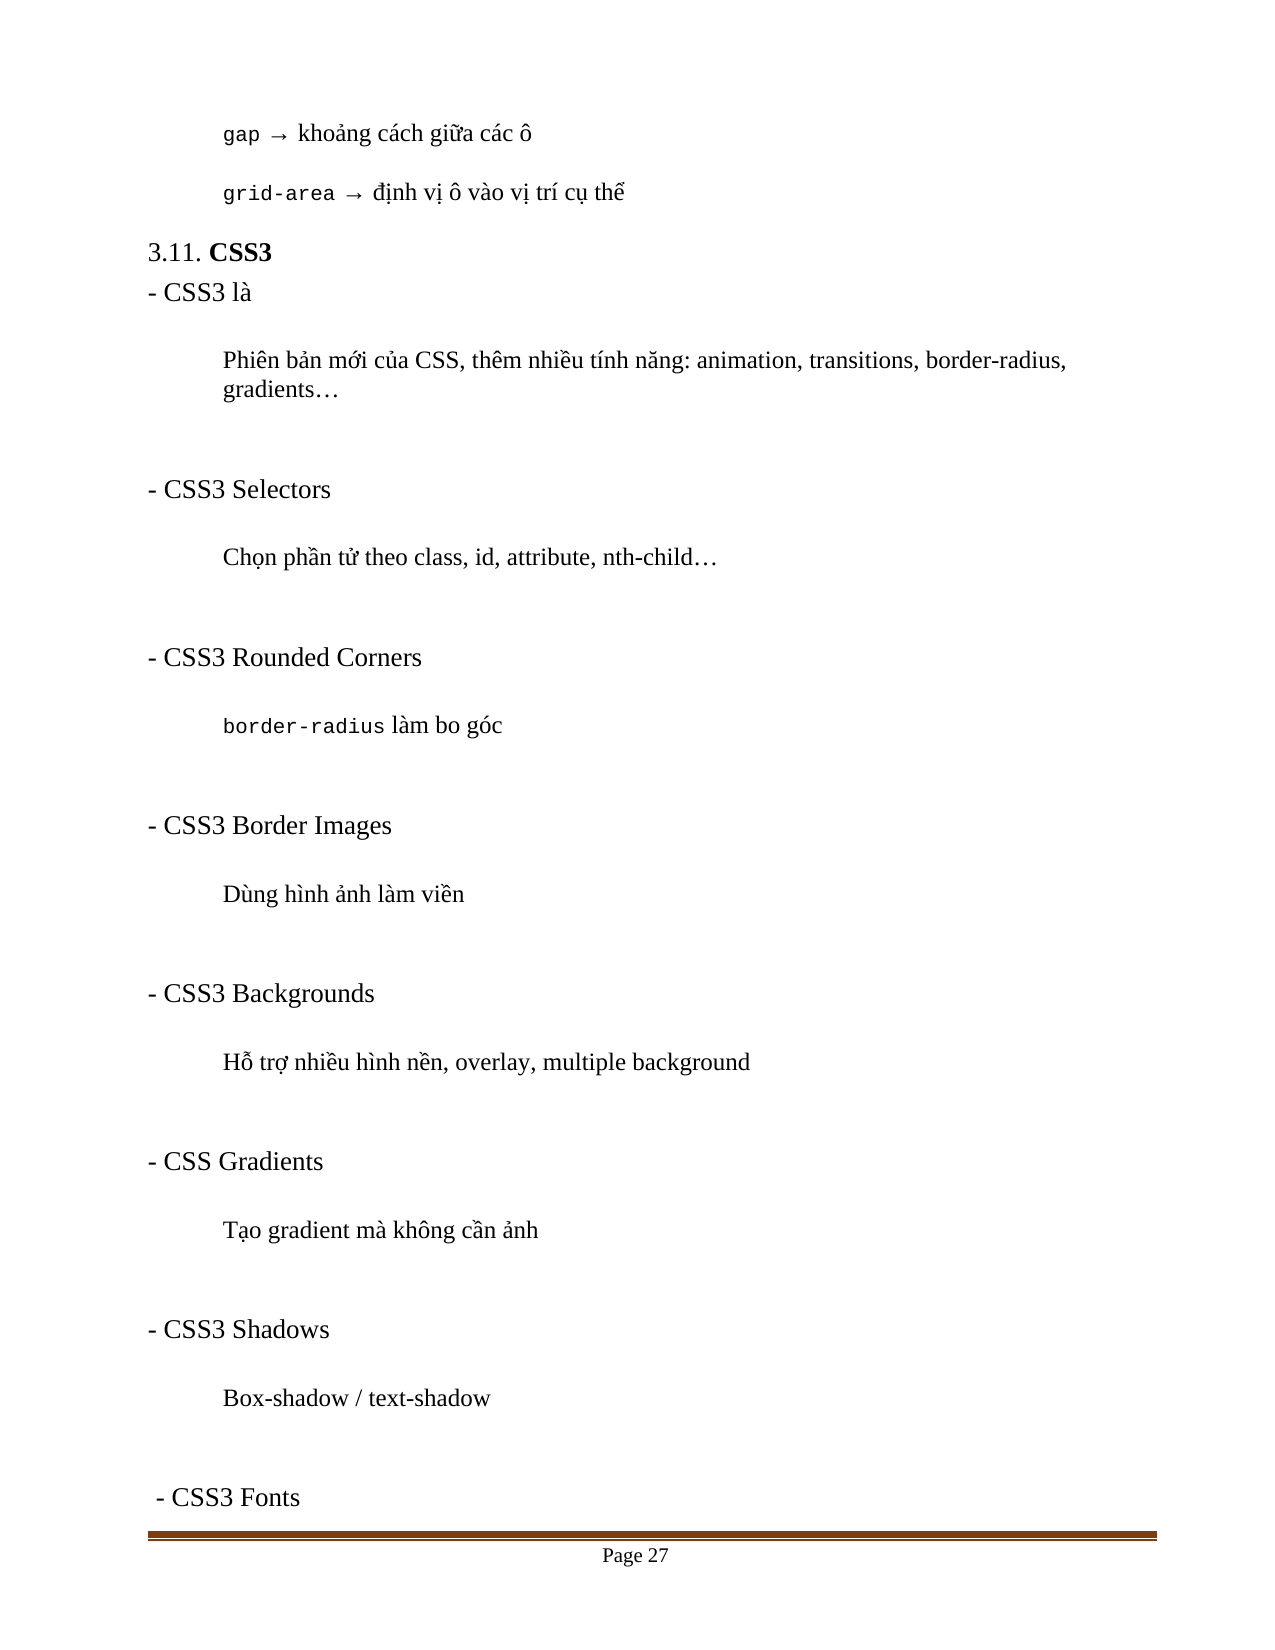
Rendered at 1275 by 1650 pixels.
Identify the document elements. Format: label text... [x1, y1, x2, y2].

text Dùng hình ảnh làm viền [223, 879, 1157, 908]
text - CSS3 Shadows [148, 1313, 1157, 1344]
text - CSS3 Fonts [148, 1481, 1157, 1512]
text - CSS3 Border Images [148, 809, 1157, 841]
text grid-area → định vị ô vào vị trí cụ thể [223, 177, 1157, 206]
text Phiên bản mới của CSS, thêm nhiều tính năng: animation, transitions, border-radius, gradients… [223, 346, 1157, 403]
text Hỗ trợ nhiều hình nền, overlay, multiple background [223, 1047, 1157, 1076]
text gap → khoảng cách giữa các ô [223, 118, 1157, 148]
text Tạo gradient mà không cần ảnh [223, 1215, 1157, 1243]
text - CSS3 là [148, 276, 1157, 307]
text 3.11. CSS3 [148, 236, 1157, 267]
text - CSS3 Selectors [148, 473, 1157, 504]
text Box-shadow / text-shadow [223, 1383, 1157, 1411]
text - CSS Gradients [148, 1145, 1157, 1176]
text Chọn phần tử theo class, id, attribute, nth-child… [223, 542, 1157, 571]
text - CSS3 Rounded Corners [148, 641, 1157, 672]
text - CSS3 Backgrounds [148, 977, 1157, 1008]
text border-radius làm bo góc [223, 710, 1157, 740]
